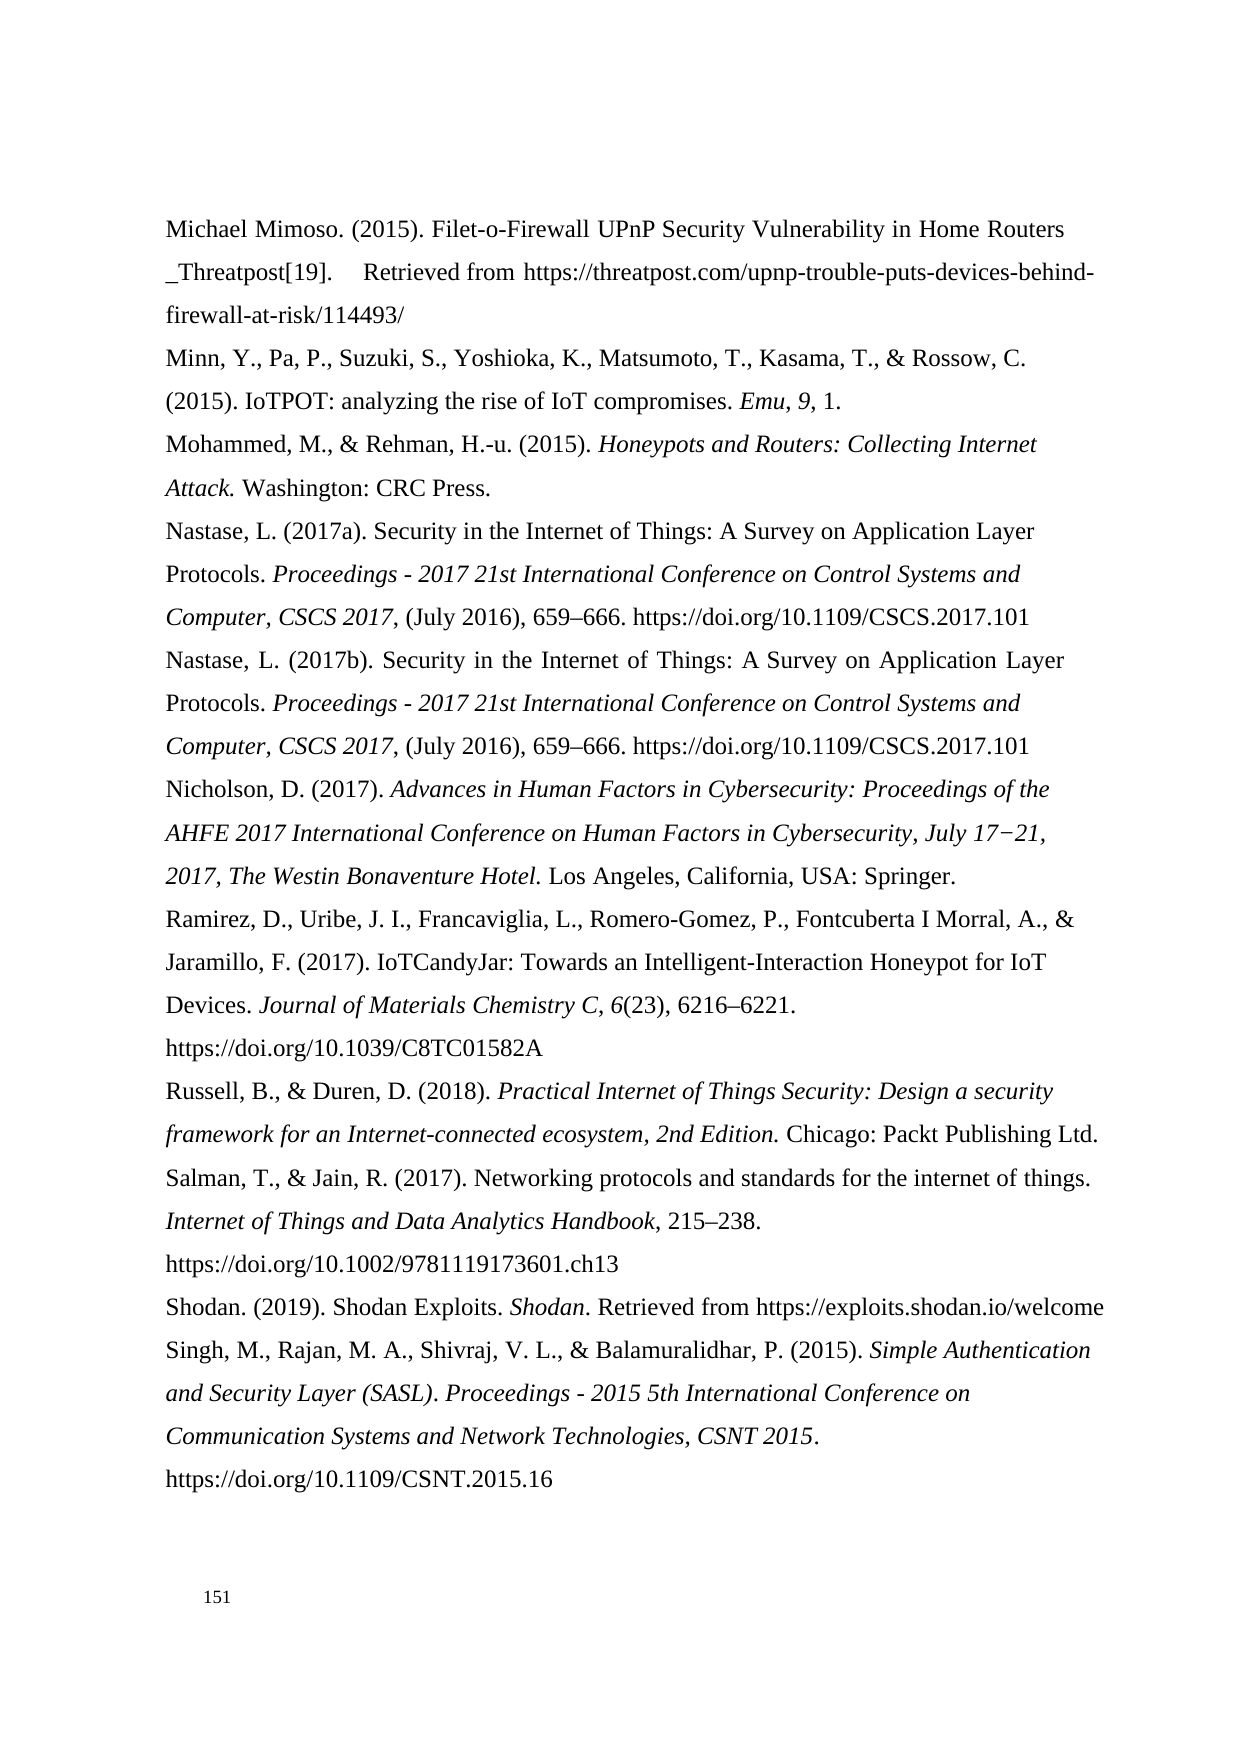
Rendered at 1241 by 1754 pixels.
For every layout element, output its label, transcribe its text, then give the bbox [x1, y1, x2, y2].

text Nicholson, D. (2017). Advances in Human Factors in Cybersecurity: Proceedings of the AHFE 2017 International Conference on Human Factors in Cybersecurity, July 17−21, 2017, The Westin Bonaventure Hotel. Los Angeles, California, USA: Springer. [165, 774, 1104, 889]
text Protocols. Proceedings - 2017 21st International Conference on Control Systems and Computer, CSCS 2017, (July 2016), 659–666. https://doi.org/10.1109/CSCS.2017.101 [165, 688, 1104, 760]
text _Threatpost[19]. Retrieved from https://threatpost.com/upnp-trouble-puts-devices-behind-firewall-at-risk/114493/ [165, 257, 1104, 329]
text Michael Mimoso. (2015). Filet-o-Firewall UPnP Security Vulnerability in Home Routers [165, 214, 1104, 243]
text Mohammed, M., & Rehman, H.-u. (2015). Honeypots and Routers: Collecting Internet Attack. Washington: CRC Press. [165, 429, 1104, 501]
text Ramirez, D., Uribe, J. I., Francaviglia, L., Romero-Gomez, P., Fontcuberta I Morral, A., & Jaramillo, F. (2017). IoTCandyJar: Towards an Intelligent-Interaction Honeypot for IoT Devices. Journal of Materials Chemistry C, 6(23), 6216–6221. https://doi.org/10.1039/C8TC01582A [165, 904, 1104, 1062]
text Salman, T., & Jain, R. (2017). Networking protocols and standards for the internet of things. Internet of Things and Data Analytics Handbook, 215–238. https://doi.org/10.1002/9781119173601.ch13 [165, 1163, 1104, 1278]
text Shodan. (2019). Shodan Exploits. Shodan. Retrieved from https://exploits.shodan.io/welcome [165, 1292, 1104, 1321]
text Russell, B., & Duren, D. (2018). Practical Internet of Things Security: Design a security framework for an Internet-connected ecosystem, 2nd Edition. Chicago: Packt Publishing Ltd. [165, 1076, 1104, 1148]
text Singh, M., Rajan, M. A., Shivraj, V. L., & Balamuralidhar, P. (2015). Simple Authentication and Security Layer (SASL). Proceedings - 2015 5th International Conference on Communication Systems and Network Technologies, CSNT 2015. https://doi.org/10.1109/CSNT.2015.16 [165, 1335, 1104, 1493]
text Nastase, L. (2017b). Security in the Internet of Things: A Survey on Application Layer [165, 645, 1104, 674]
text Minn, Y., Pa, P., Suzuki, S., Yoshioka, K., Matsumoto, T., Kasama, T., & Rossow, C. (2015). IoTPOT: analyzing the rise of IoT compromises. Emu, 9, 1. [165, 343, 1104, 415]
text Nastase, L. (2017a). Security in the Internet of Things: A Survey on Application Layer Protocols. Proceedings - 2017 21st International Conference on Control Systems and Computer, CSCS 2017, (July 2016), 659–666. https://doi.org/10.1109/CSCS.2017.101 [165, 516, 1104, 631]
